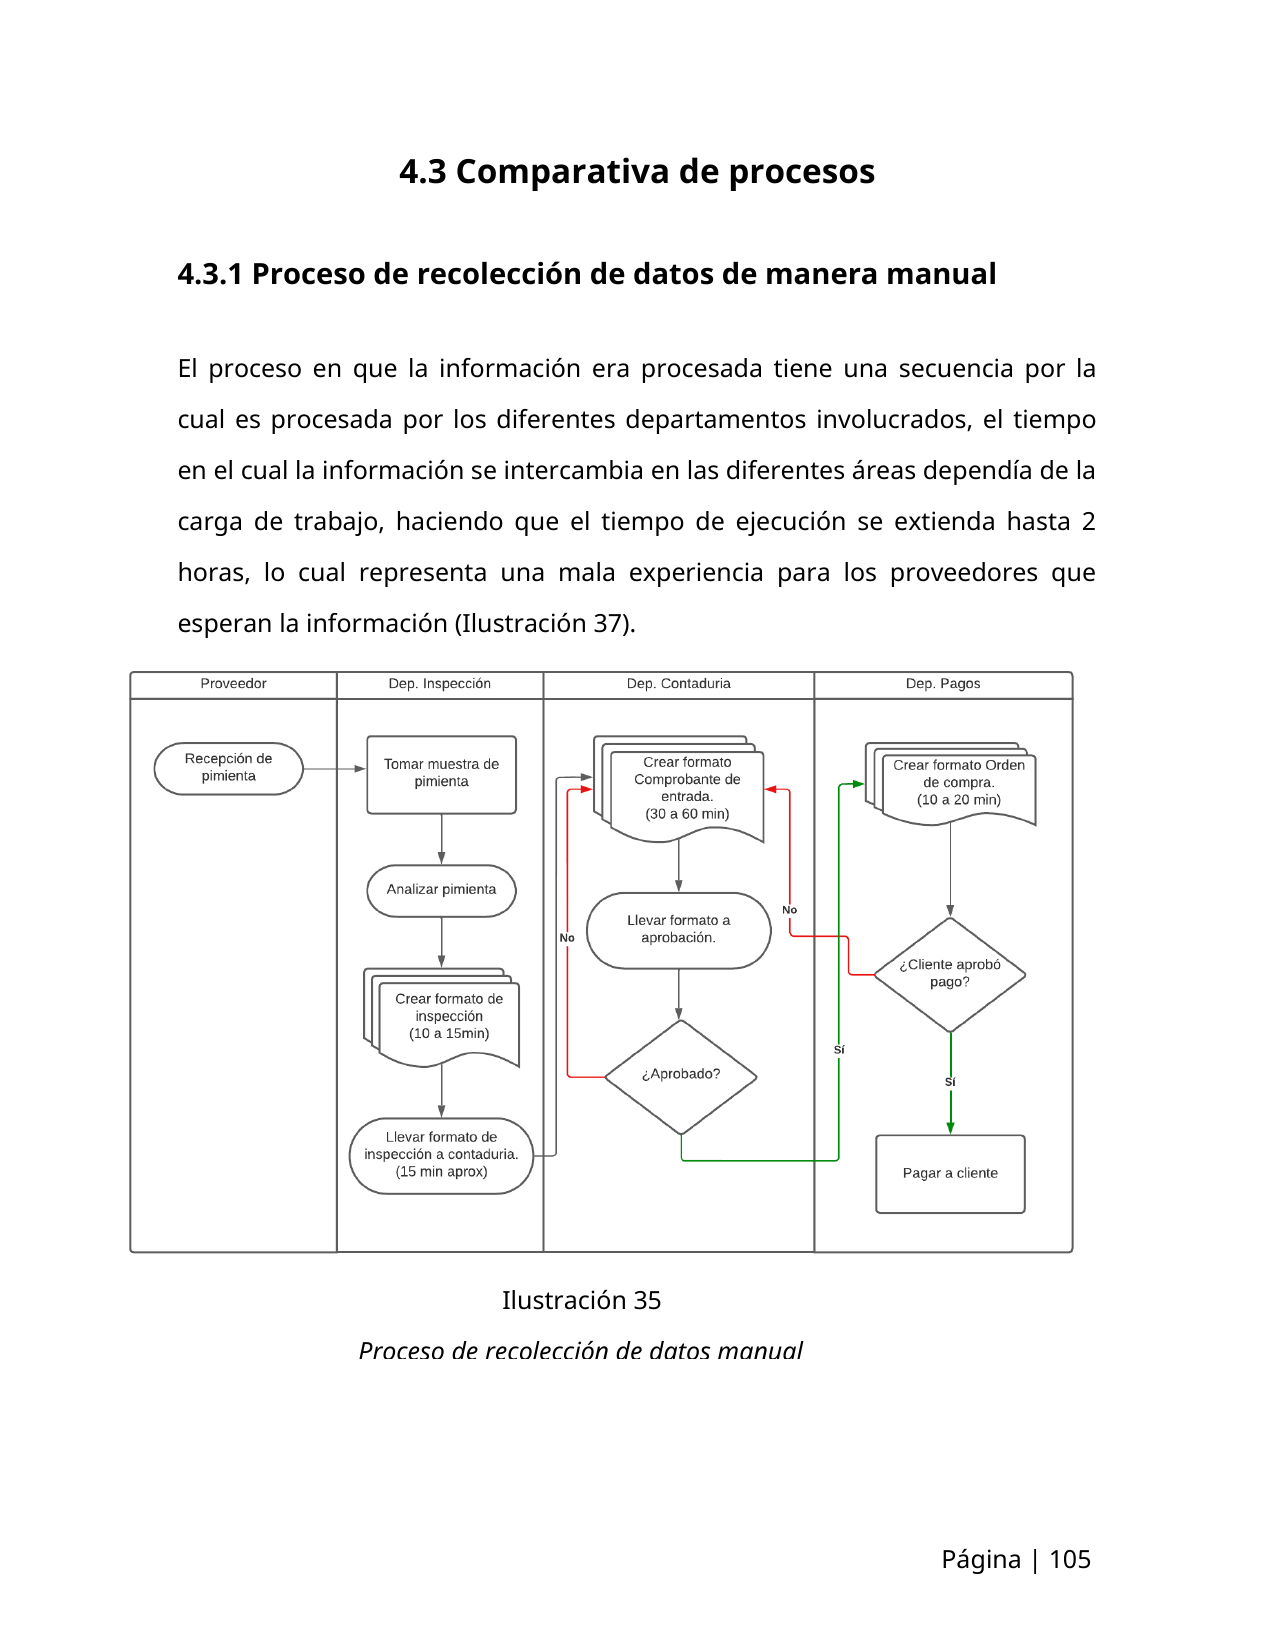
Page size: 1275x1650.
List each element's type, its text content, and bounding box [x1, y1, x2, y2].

text El proceso en que la información era procesada tiene una secuencia por la cual es procesada por los diferentes departamentos involucrados, el tiempo en el cual la información se intercambia en las diferentes áreas dependía de la carga de trabajo, haciendo que el tiempo de ejecución se extienda hasta 2 horas, lo cual representa una mala experiencia para los proveedores que esperan la información (Ilustración 37). [177, 350, 1098, 639]
subtitle 4.3.1 Proceso de recolección de datos de manera manual [177, 253, 1098, 293]
subtitle 4.3 Comparativa de procesos [177, 148, 1098, 193]
picture [104, 646, 1098, 1278]
